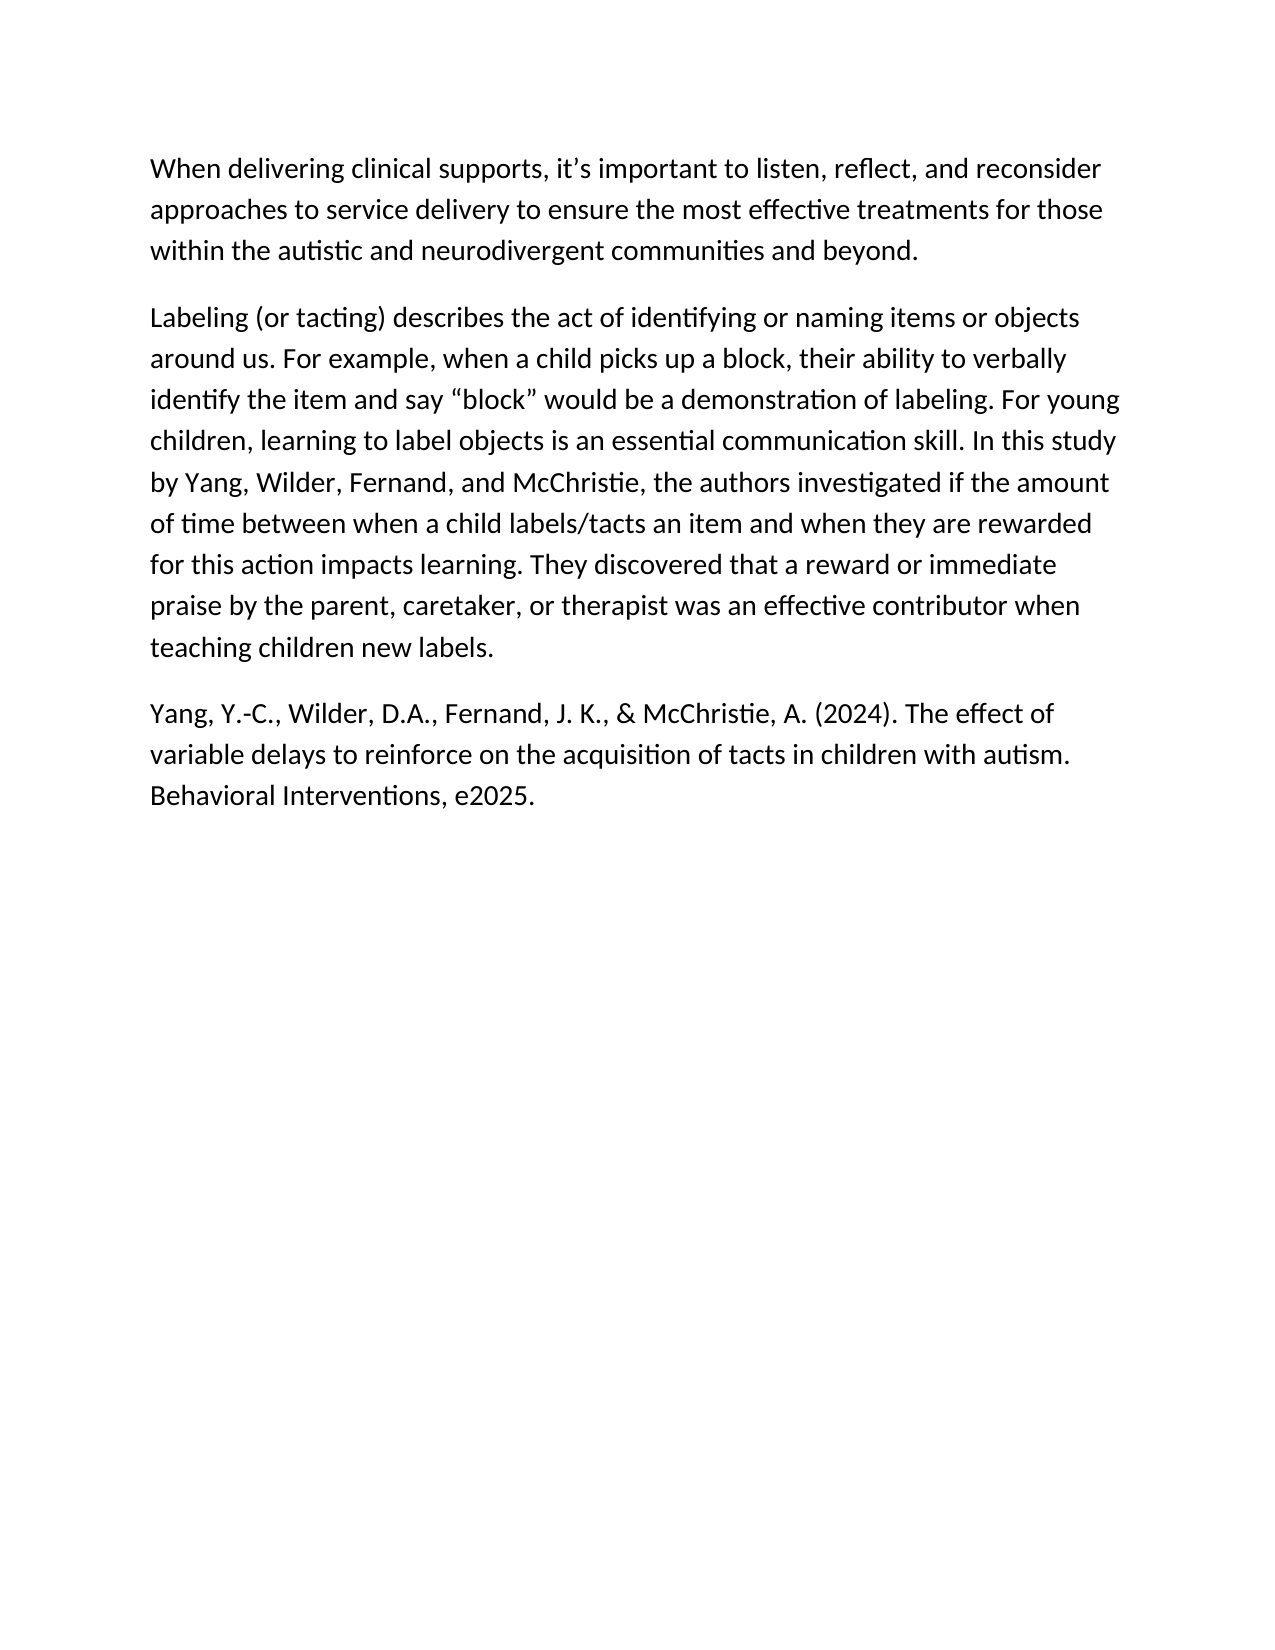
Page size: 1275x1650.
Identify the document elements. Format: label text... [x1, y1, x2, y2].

text Labeling (or tacting) describes the act of identifying or naming items or objects around us. For example, when a child picks up a block, their ability to verbally identify the item and say “block” would be a demonstration of labeling. For young children, learning to label objects is an essential communication skill. In this study by Yang, Wilder, Fernand, and McChristie, the authors investigated if the amount of time between when a child labels/tacts an item and when they are rewarded for this action impacts learning. They discovered that a reward or immediate praise by the parent, caretaker, or therapist was an effective contributor when teaching children new labels. [150, 299, 1125, 664]
text Yang, Y.-C., Wilder, D.A., Fernand, J. K., & McChristie, A. (2024). The effect of variable delays to reinforce on the acquisition of tacts in children with autism. Behavioral Interventions, e2025. [150, 695, 1125, 813]
text When delivering clinical supports, it’s important to listen, reflect, and reconsider approaches to service delivery to ensure the most effective treatments for those within the autistic and neurodivergent communities and beyond. [150, 150, 1125, 268]
